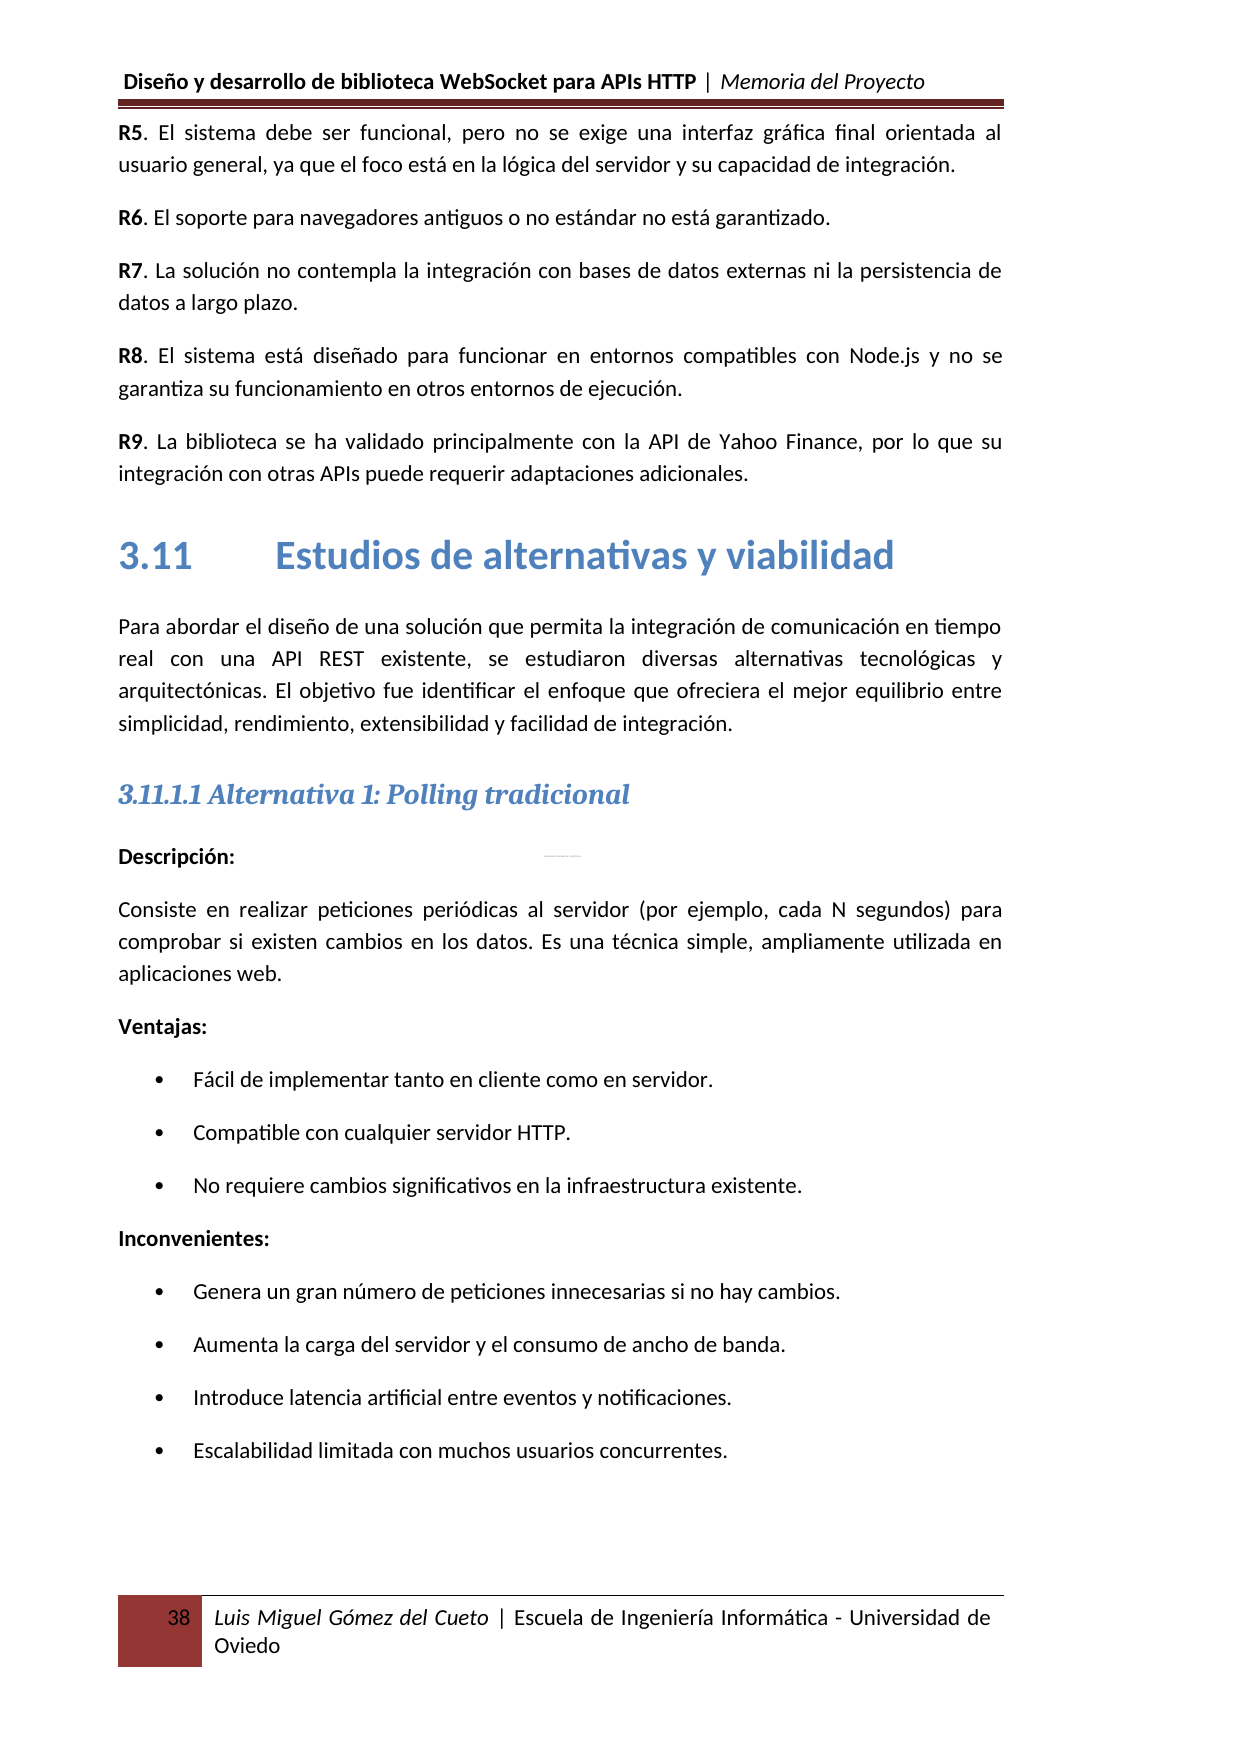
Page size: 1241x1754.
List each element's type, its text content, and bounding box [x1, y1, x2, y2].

text R7. La solución no contempla la integración con bases de datos externas ni la persistencia de datos a largo plazo. [118, 256, 1004, 317]
subtitle Estudios de alternativas y viabilidad [118, 529, 1004, 579]
text Consiste en realizar peticiones periódicas al servidor (por ejemplo, cada N segundos) para comprobar si existen cambios en los datos. Es una técnica simple, ampliamente utilizada en aplicaciones web. [118, 895, 1004, 987]
list Fácil de implementar tanto en cliente como en servidor. [156, 1065, 1004, 1093]
list Compatible con cualquier servidor HTTP. [156, 1118, 1004, 1146]
text Ventajas: [118, 1012, 1004, 1040]
list Escalabilidad limitada con muchos usuarios concurrentes. [156, 1436, 1004, 1464]
list Introduce latencia artificial entre eventos y notificaciones. [156, 1383, 1004, 1411]
text R8. El sistema está diseñado para funcionar en entornos compatibles con Node.js y no se garantiza su funcionamiento en otros entornos de ejecución. [118, 342, 1004, 402]
list No requiere cambios significativos en la infraestructura existente. [156, 1171, 1004, 1199]
subtitle Alternativa 1: Polling tradicional [118, 778, 1004, 812]
text R9. La biblioteca se ha validado principalmente con la API de Yahoo Finance, por lo que su integración con otras APIs puede requerir adaptaciones adicionales. [118, 427, 1004, 487]
text Para abordar el diseño de una solución que permita la integración de comunicación en tiempo real con una API REST existente, se estudiaron diversas alternativas tecnológicas y arquitectónicas. El objetivo fue identificar el enfoque que ofreciera el mejor equilibrio entre simplicidad, rendimiento, extensibilidad y facilidad de integración. [118, 612, 1004, 737]
text Descripción: [118, 842, 1004, 870]
list Aumenta la carga del servidor y el consumo de ancho de banda. [156, 1330, 1004, 1358]
list Genera un gran número de peticiones innecesarias si no hay cambios. [156, 1277, 1004, 1305]
text R5. El sistema debe ser funcional, pero no se exige una interfaz gráfica final orientada al usuario general, ya que el foco está en la lógica del servidor y su capacidad de integración. [118, 118, 1004, 178]
text Inconvenientes: [118, 1224, 1004, 1252]
text R6. El soporte para navegadores antiguos o no estándar no está garantizado. [118, 203, 1004, 231]
